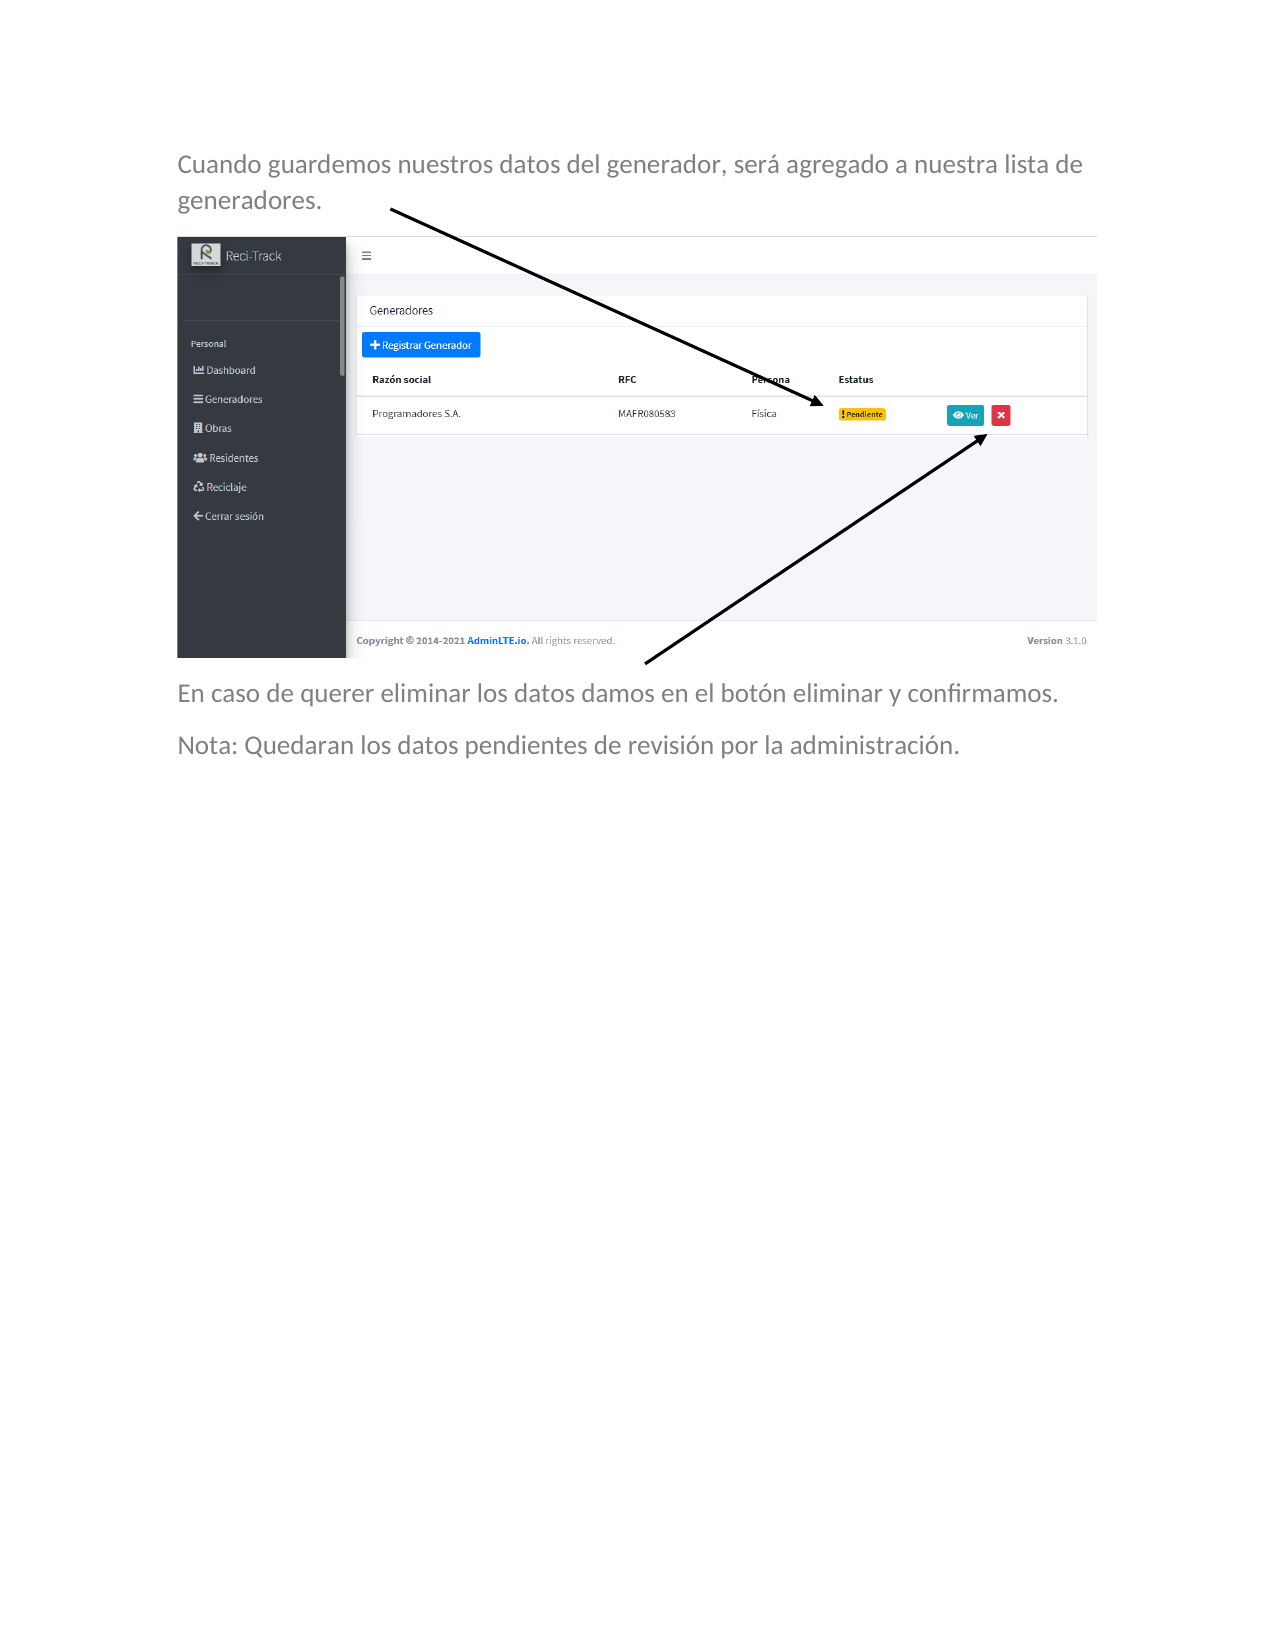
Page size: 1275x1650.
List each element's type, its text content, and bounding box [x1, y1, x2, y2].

text Nota: Quedaran los datos pendientes de revisión por la administración. [177, 728, 1098, 761]
text Cuando guardemos nuestros datos del generador, será agregado a nuestra lista de generadores. [177, 148, 1098, 216]
text En caso de querer eliminar los datos damos en el botón eliminar y confirmamos. [177, 676, 1098, 709]
picture [177, 235, 1097, 658]
